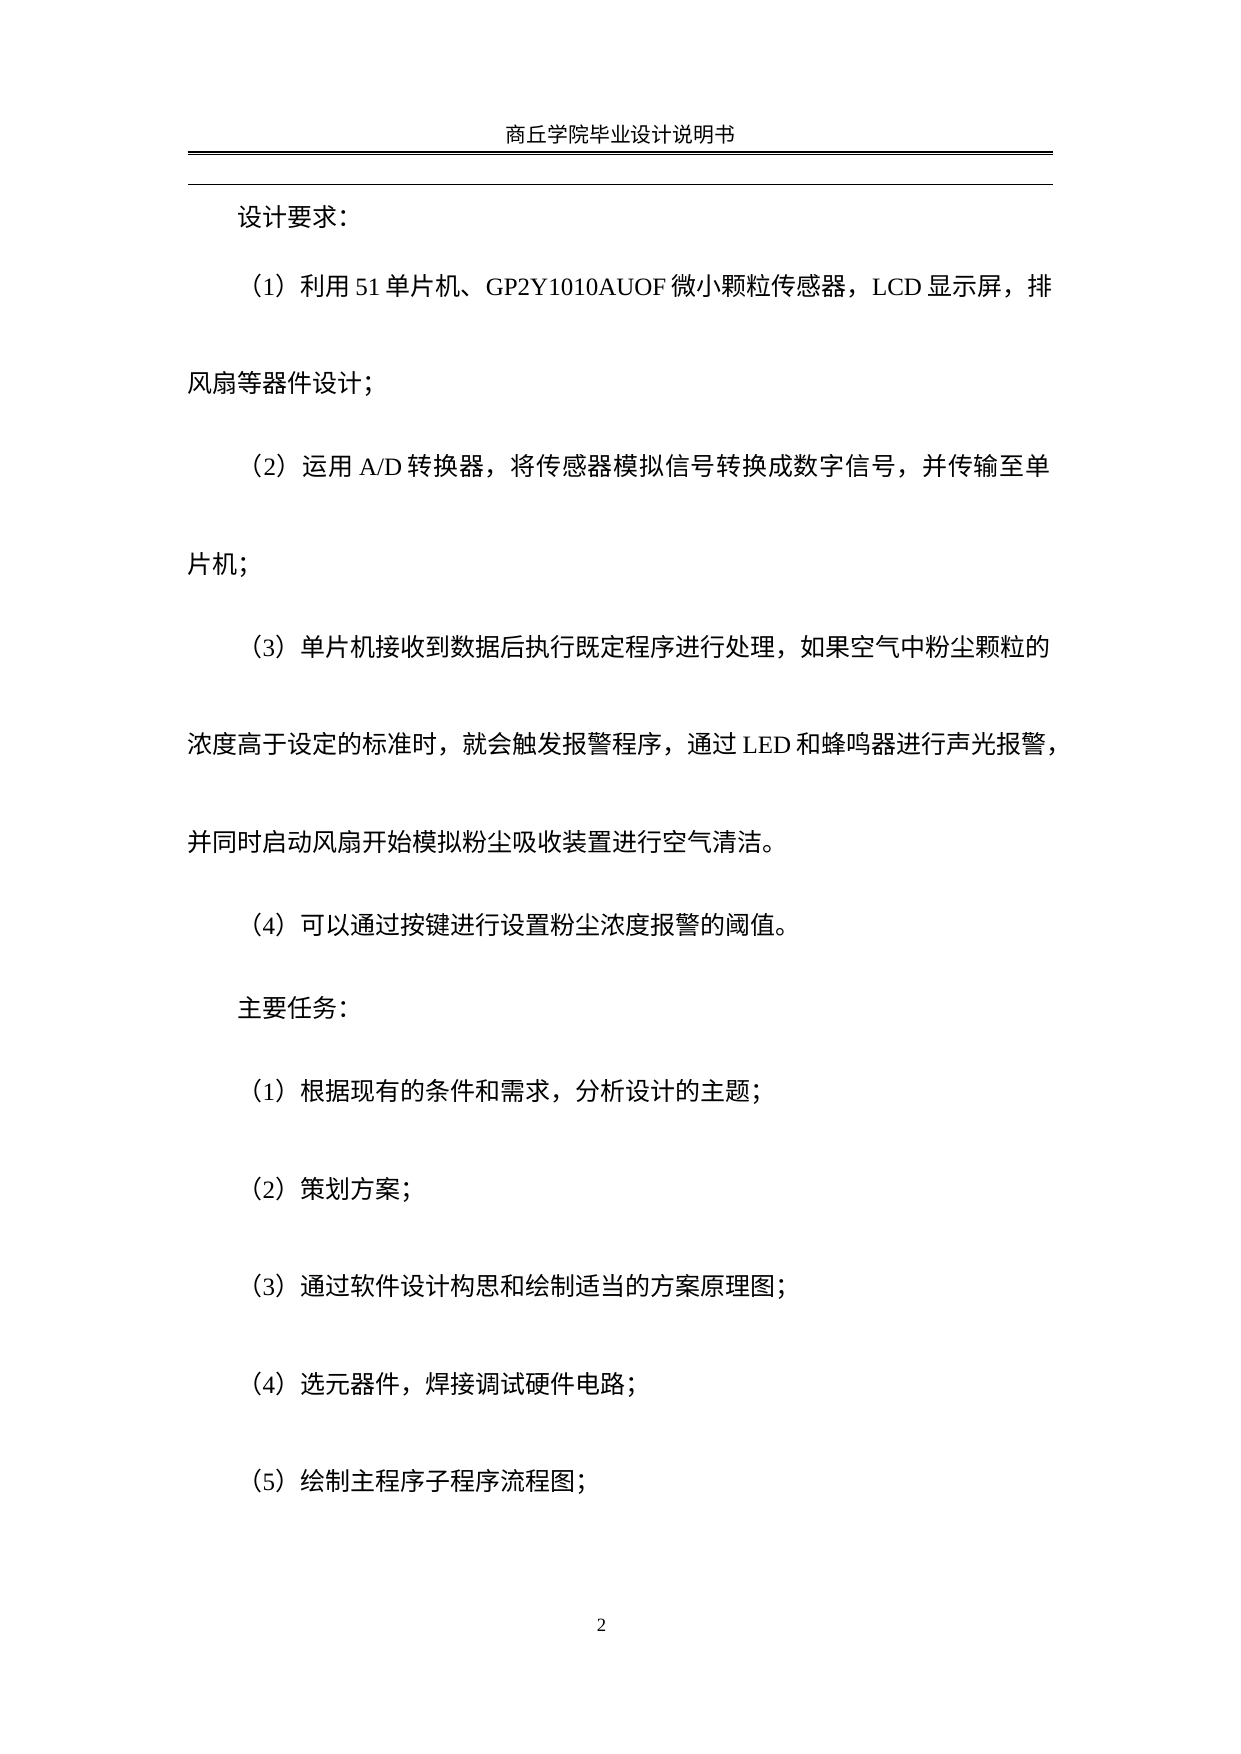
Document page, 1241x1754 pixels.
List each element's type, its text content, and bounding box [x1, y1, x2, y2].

text （4）可以通过按键进行设置粉尘浓度报警的阈值。 [187, 891, 1053, 956]
text 设计要求： [187, 197, 1053, 233]
text 主要任务： [187, 974, 1053, 1039]
text （3）单片机接收到数据后执行既定程序进行处理，如果空气中粉尘颗粒的浓度高于设定的标准时，就会触发报警程序，通过LED和蜂鸣器进行声光报警，并同时启动风扇开始模拟粉尘吸收装置进行空气清洁。 [187, 613, 1053, 873]
text （1）利用51单片机、GP2Y1010AUOF微小颗粒传感器，LCD显示屏，排风扇等器件设计； [187, 252, 1053, 414]
text （2）运用A/D转换器，将传感器模拟信号转换成数字信号，并传输至单片机； [187, 432, 1053, 595]
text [237, 1057, 1053, 1512]
